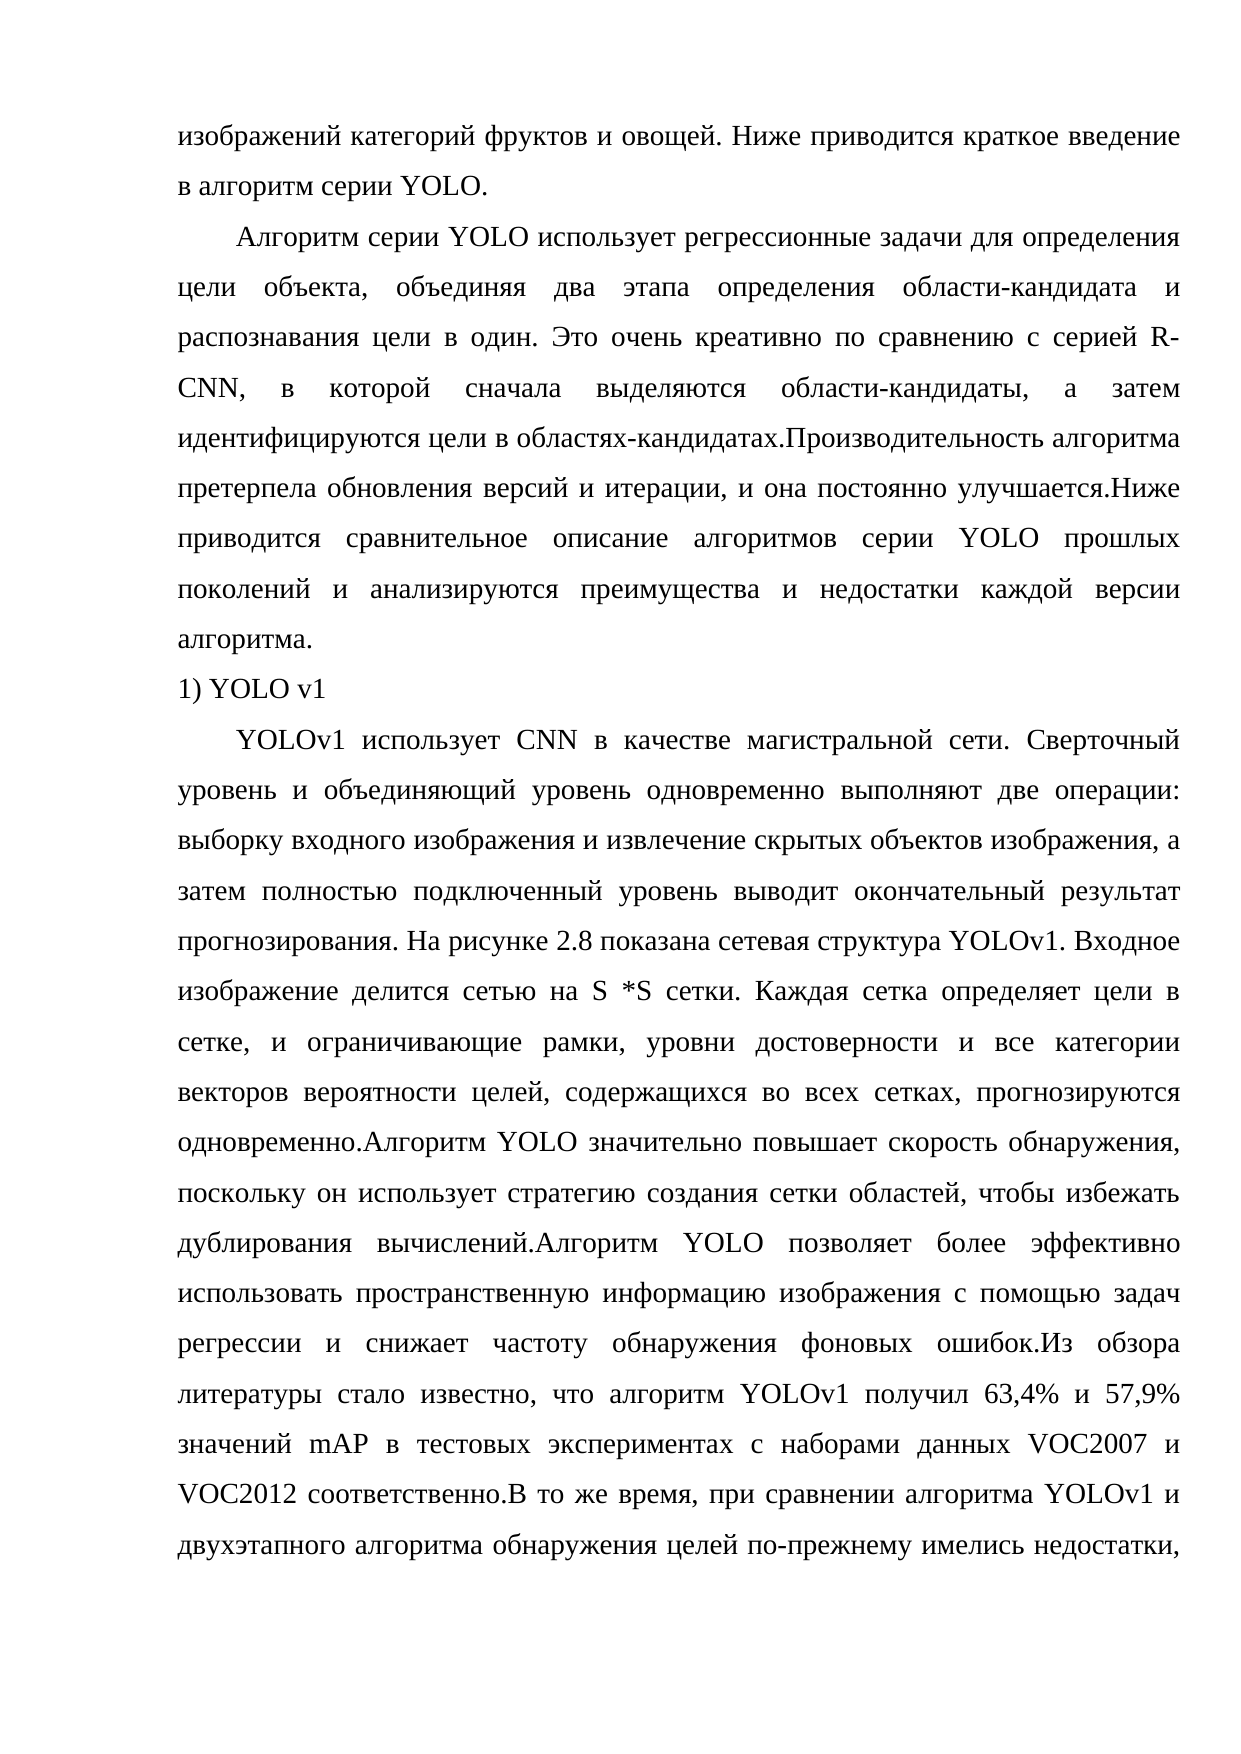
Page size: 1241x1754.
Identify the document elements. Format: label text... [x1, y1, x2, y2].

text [177, 722, 1181, 1560]
text 1) YOLO v1 [177, 672, 1181, 705]
text Алгоритм серии YOLO использует регрессионные задачи для определения цели объекта, объединяя два этапа определения области-кандидата и распознавания цели в один. Это очень креативно по сравнению с серией R-CNN, в которой сначала выделяются области-кандидаты, а затем идентифицируются цели в областях-кандидатах.Производительность алгоритма претерпела обновления версий и итерации, и она постоянно улучшается.Ниже приводится сравнительное описание алгоритмов серии YOLO прошлых поколений и анализируются преимущества и недостатки каждой версии алгоритма. [177, 219, 1181, 655]
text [177, 118, 1181, 202]
